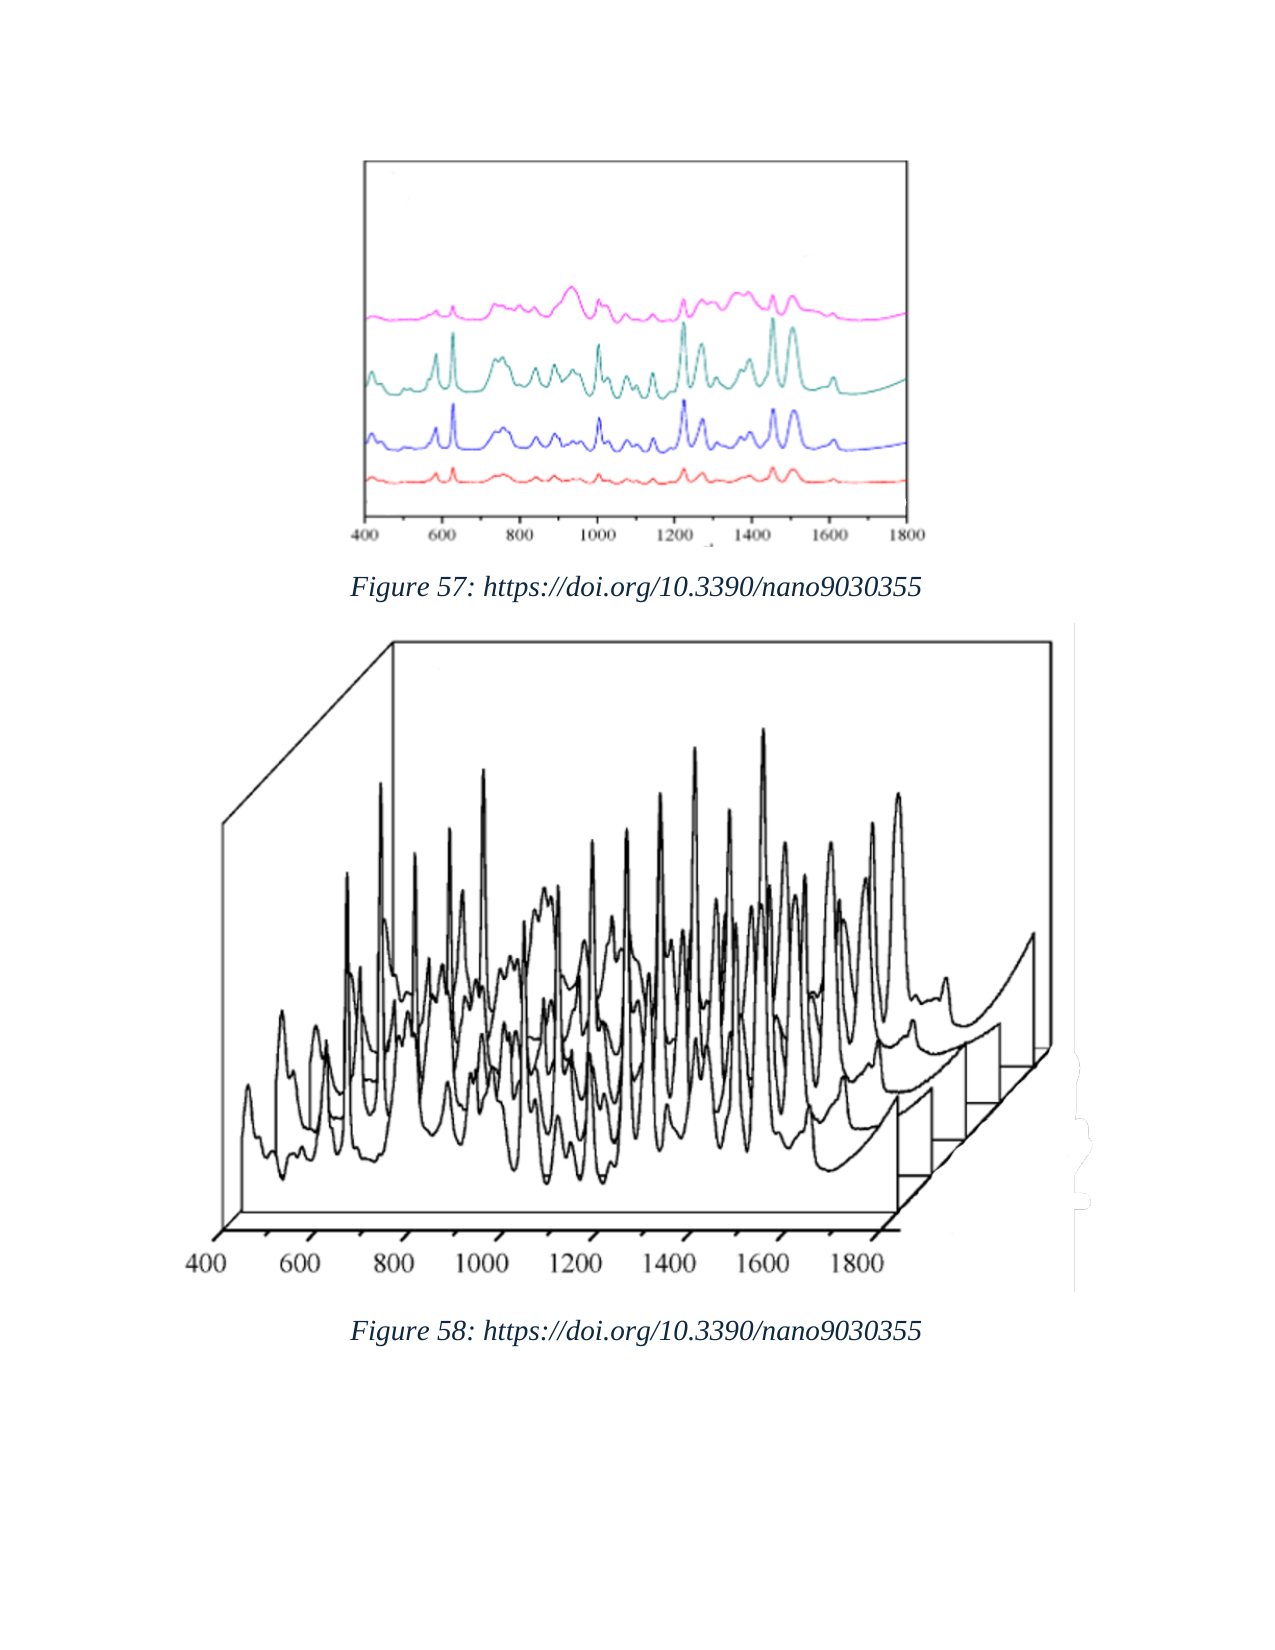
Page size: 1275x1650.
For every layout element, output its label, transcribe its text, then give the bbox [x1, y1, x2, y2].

text Figure 58: https://doi.org/10.3390/nano9030355 [150, 1313, 1125, 1347]
picture [347, 150, 928, 547]
text Figure 57: https://doi.org/10.3390/nano9030355 [150, 569, 1125, 602]
picture [181, 623, 1094, 1292]
